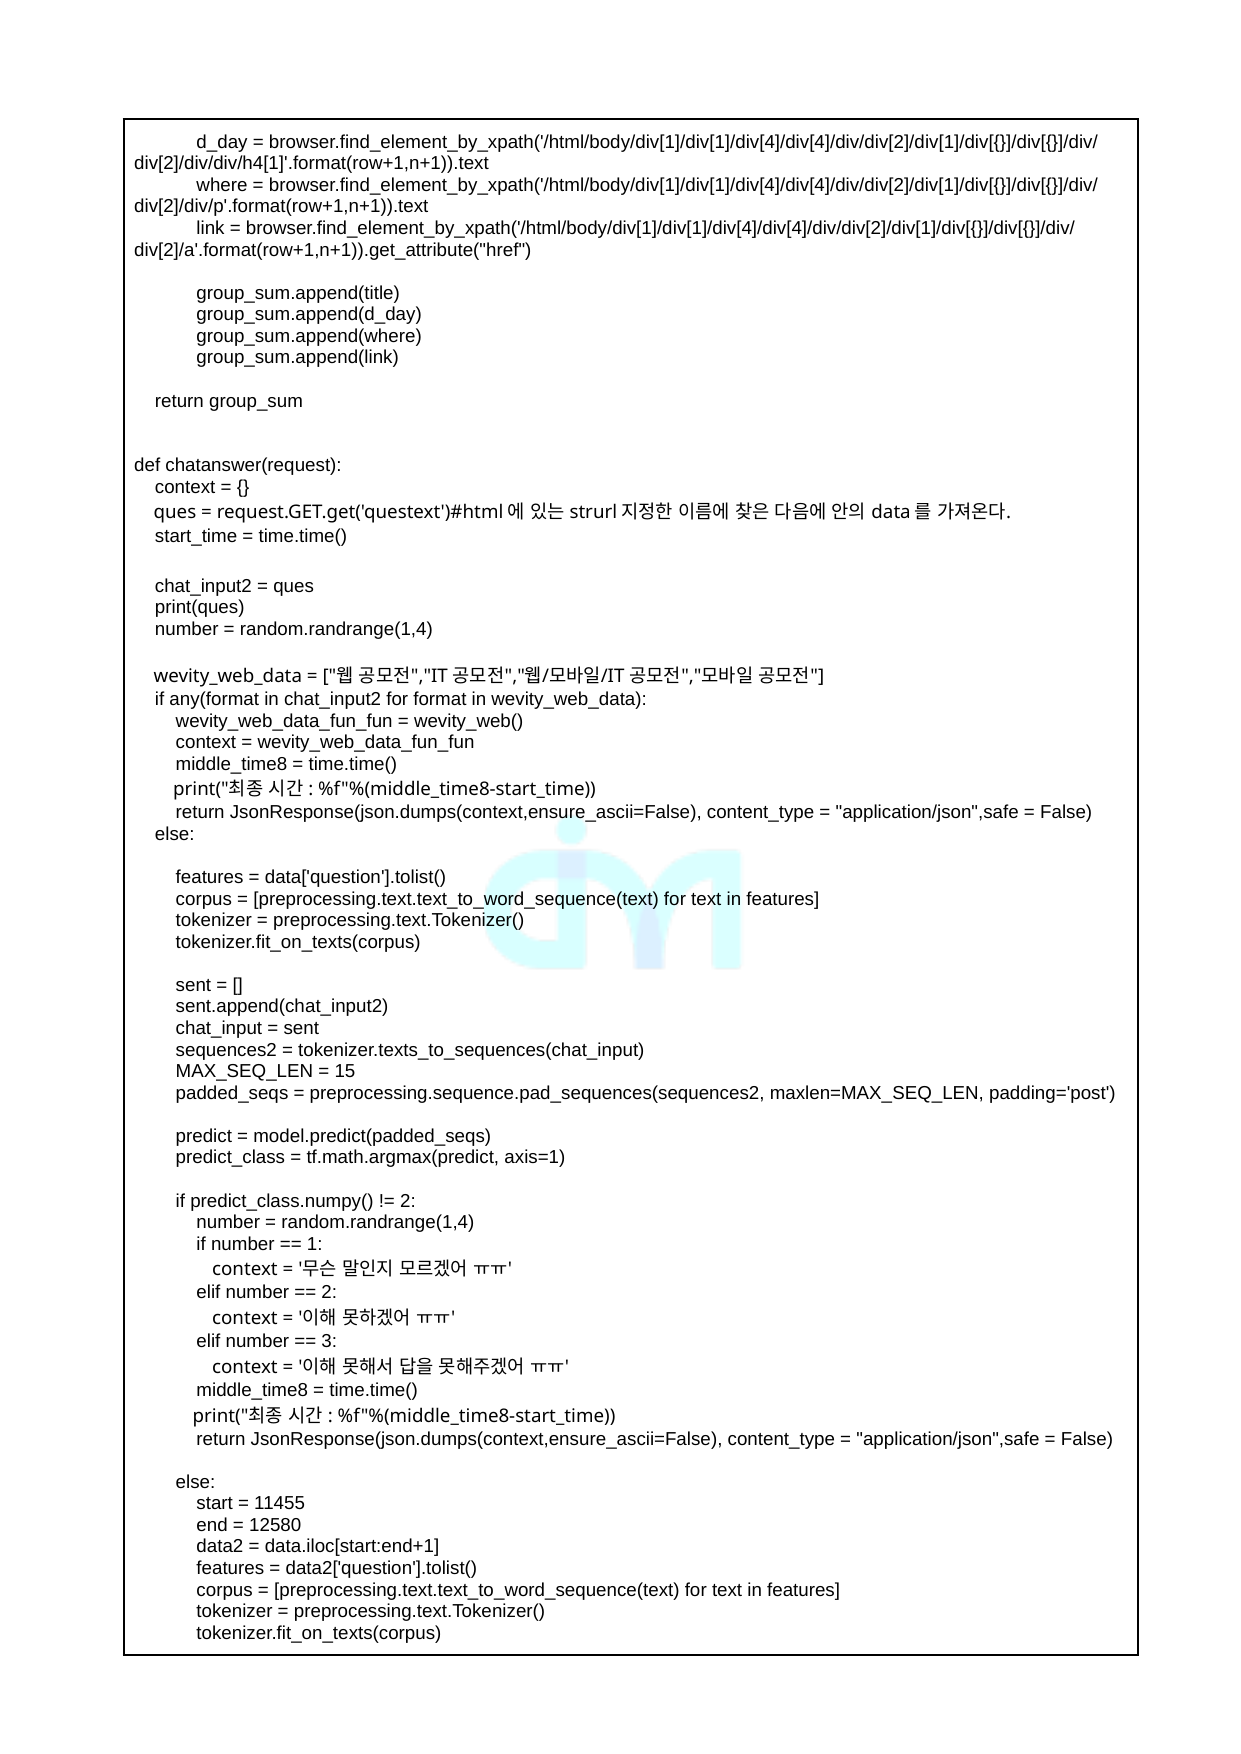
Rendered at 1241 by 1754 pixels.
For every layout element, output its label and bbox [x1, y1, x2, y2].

table_cell [125, 120, 1137, 1653]
